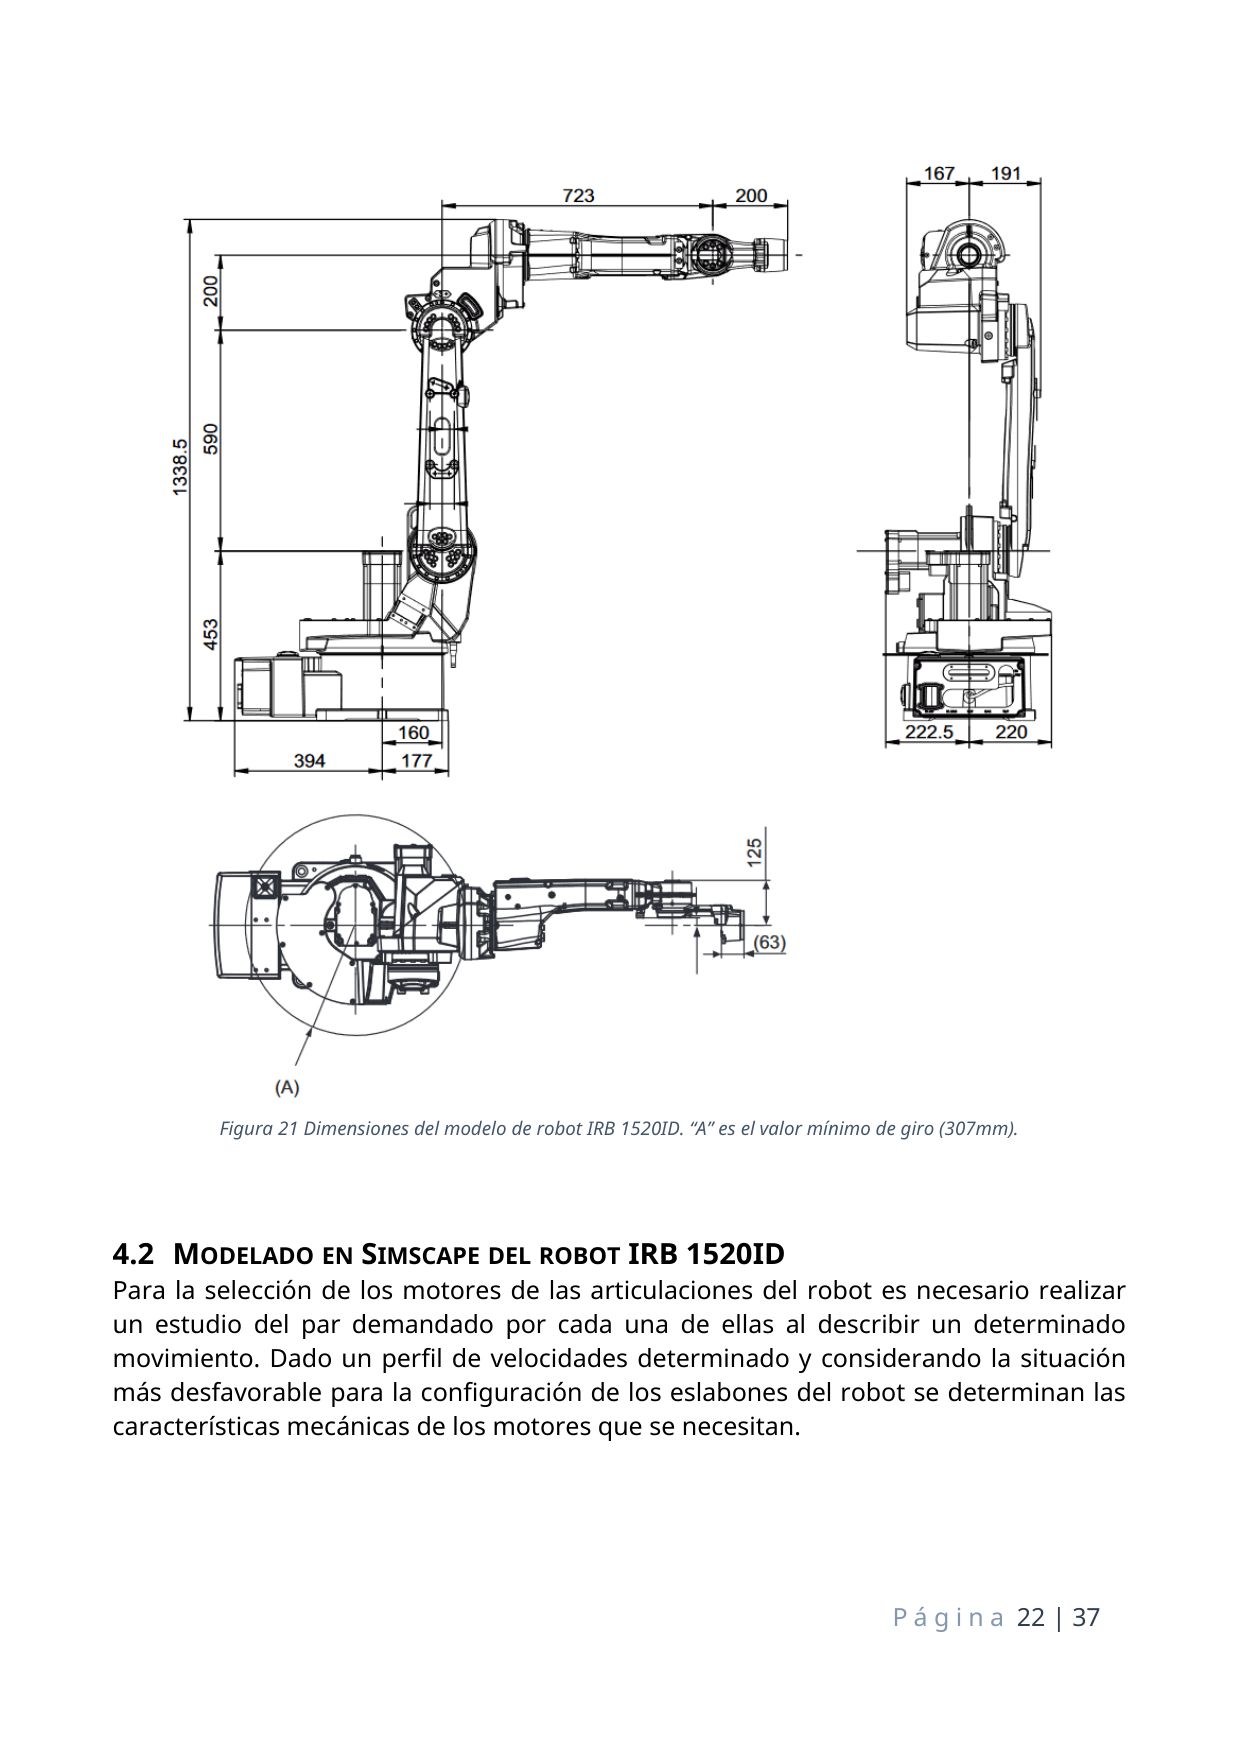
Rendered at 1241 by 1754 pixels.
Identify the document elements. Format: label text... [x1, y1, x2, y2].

text Para la selección de los motores de las articulaciones del robot es necesario realizar un estudio del par demandado por cada una de ellas al describir un determinado movimiento. Dado un perfil de velocidades determinado y considerando la situación más desfavorable para la configuración de los eslabones del robot se determinan las características mecánicas de los motores que se necesitan. [112, 1273, 1128, 1443]
subtitle Modelado en Simscape del robot IRB 1520ID [112, 1233, 1128, 1273]
picture [139, 150, 1101, 1103]
text Figura 21 Dimensiones del modelo de robot IRB 1520ID. “A” es el valor mínimo de giro (307mm). [112, 1115, 1128, 1141]
